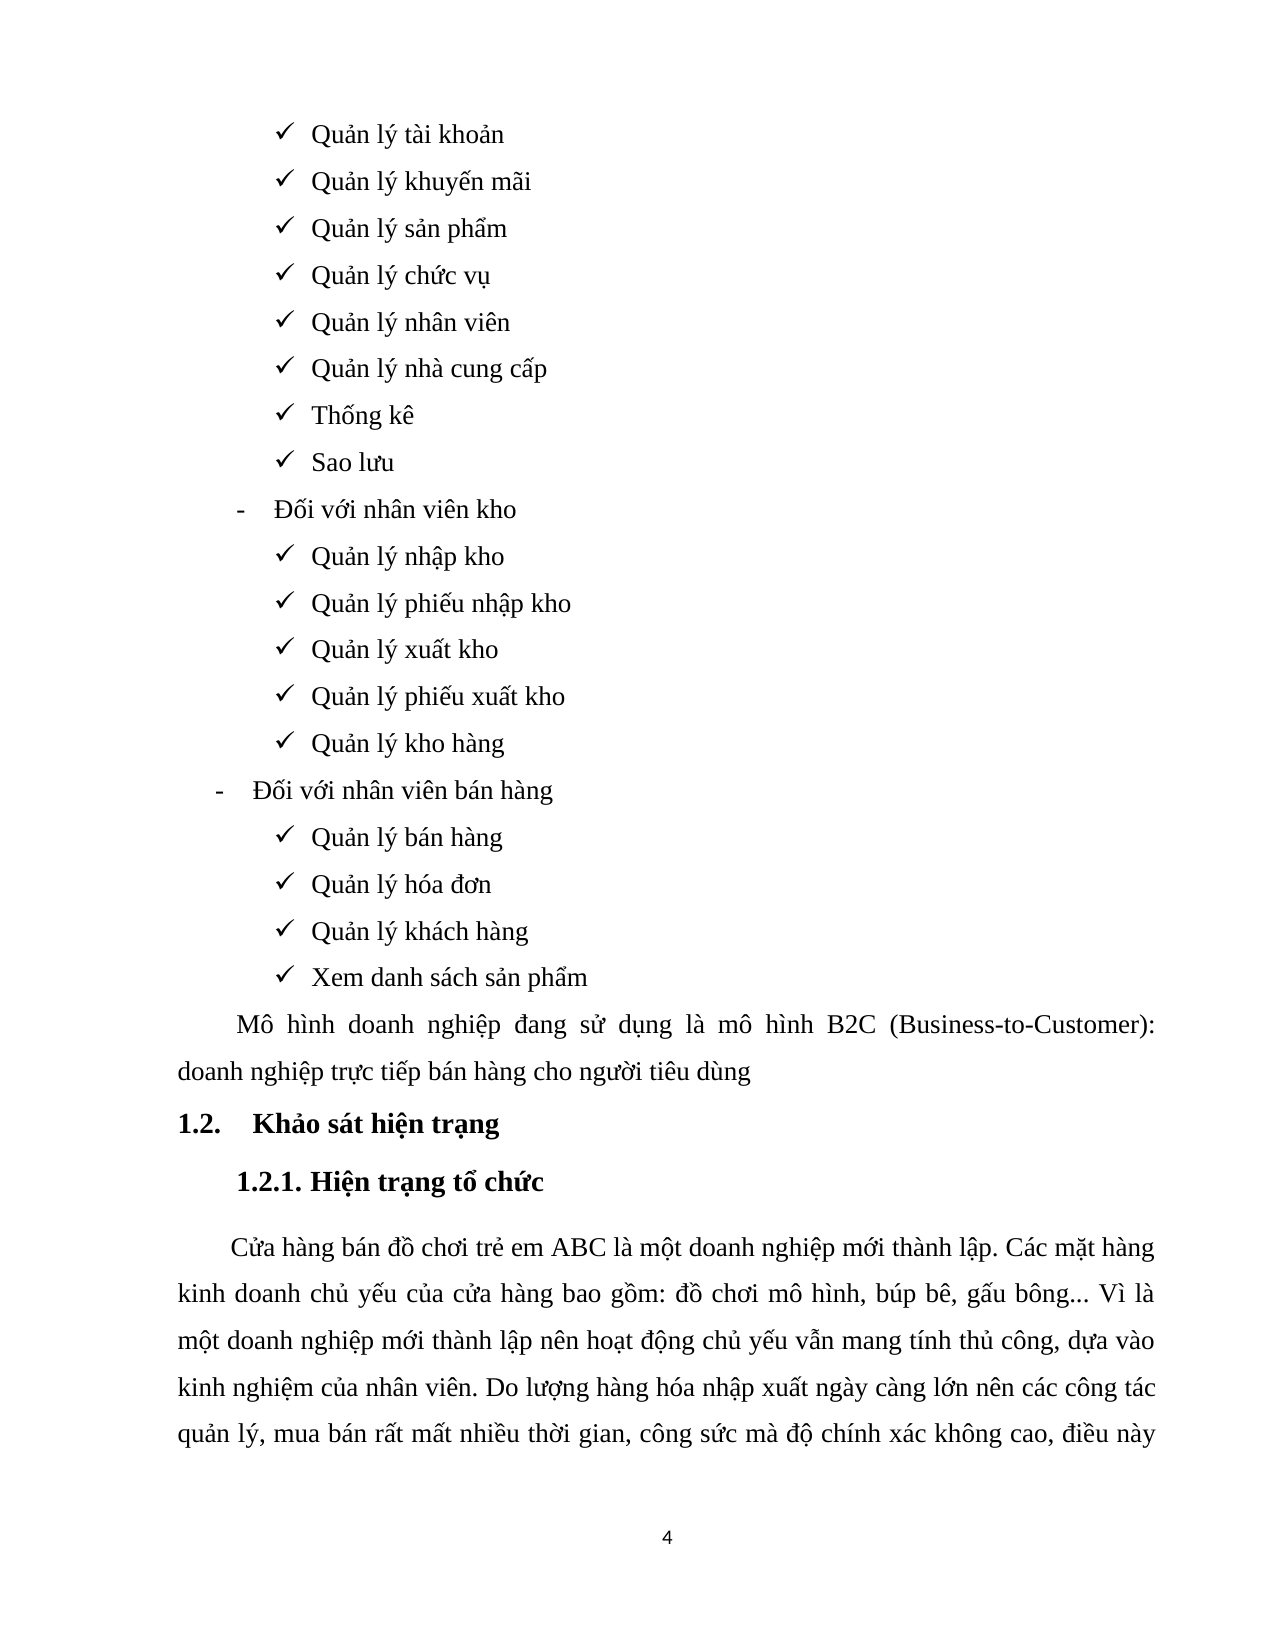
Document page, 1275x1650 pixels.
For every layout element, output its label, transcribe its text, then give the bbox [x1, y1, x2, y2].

list Quản lý khuyến mãi [274, 165, 1157, 196]
list Thống kê [274, 399, 1157, 431]
list Quản lý chức vụ [274, 259, 1157, 290]
list Sao lưu [274, 446, 1157, 477]
list Hiện trạng tổ chức [236, 1164, 1157, 1198]
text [177, 1231, 1157, 1449]
list Quản lý nhân viên [274, 306, 1157, 337]
list Đối với nhân viên bán hàng [215, 774, 1157, 805]
list Quản lý sản phẩm [274, 212, 1157, 243]
list Quản lý phiếu nhập kho [274, 587, 1157, 618]
list Quản lý xuất kho [274, 633, 1157, 665]
list Quản lý phiếu xuất kho [274, 680, 1157, 712]
list Quản lý tài khoản [274, 118, 1157, 149]
list Quản lý hóa đơn [274, 868, 1157, 899]
list Quản lý nhập kho [274, 540, 1157, 571]
list Quản lý nhà cung cấp [274, 352, 1157, 384]
list Quản lý kho hàng [274, 727, 1157, 758]
list Quản lý khách hàng [274, 914, 1157, 946]
list Xem danh sách sản phẩm [274, 961, 1157, 993]
list Đối với nhân viên kho [236, 493, 1157, 524]
text Mô hình doanh nghiệp đang sử dụng là mô hình B2C (Business-to-Customer): doanh nghiệp trực tiếp bán hàng cho người tiêu dùng [177, 1008, 1157, 1086]
list Quản lý bán hàng [274, 821, 1157, 852]
subtitle Khảo sát hiện trạng [177, 1106, 1157, 1139]
